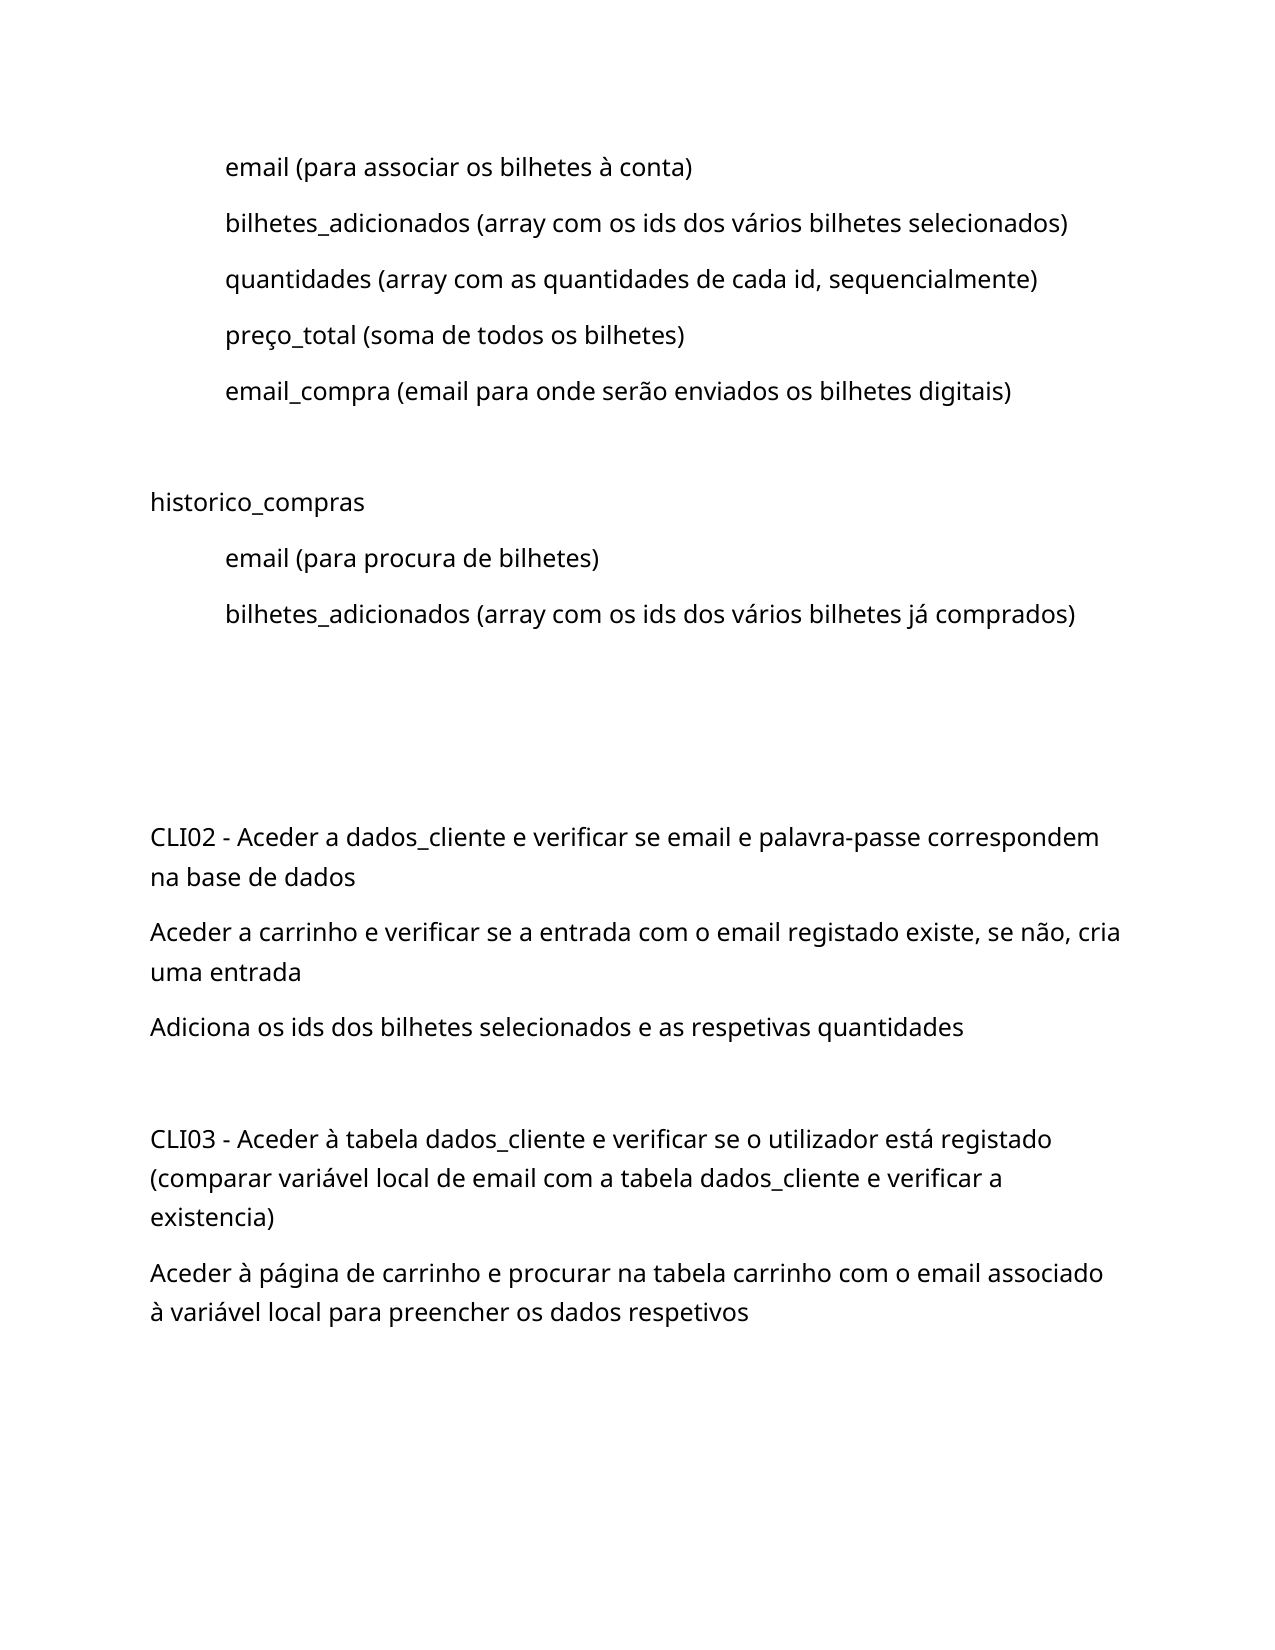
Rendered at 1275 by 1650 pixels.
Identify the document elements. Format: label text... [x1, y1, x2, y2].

text CLI02 - Aceder a dados_cliente e verificar se email e palavra-passe correspondem na base de dados [150, 820, 1125, 893]
text email_compra (email para onde serão enviados os bilhetes digitais) [150, 373, 1125, 407]
text bilhetes_adicionados (array com os ids dos vários bilhetes selecionados) [150, 206, 1125, 240]
text historico_compras [150, 485, 1125, 519]
text CLI03 - Aceder à tabela dados_cliente e verificar se o utilizador está registado (comparar variável local de email com a tabela dados_cliente e verificar a existencia) [150, 1122, 1125, 1234]
text email (para associar os bilhetes à conta) [150, 150, 1125, 184]
text quantidades (array com as quantidades de cada id, sequencialmente) [150, 262, 1125, 296]
text email (para procura de bilhetes) [150, 541, 1125, 575]
text Adiciona os ids dos bilhetes selecionados e as respetivas quantidades [150, 1010, 1125, 1044]
text preço_total (soma de todos os bilhetes) [150, 317, 1125, 352]
text Aceder à página de carrinho e procurar na tabela carrinho com o email associado à variável local para preencher os dados respetivos [150, 1256, 1125, 1329]
text bilhetes_adicionados (array com os ids dos vários bilhetes já comprados) [150, 597, 1125, 631]
text Aceder a carrinho e verificar se a entrada com o email registado existe, se não, cria uma entrada [150, 915, 1125, 988]
